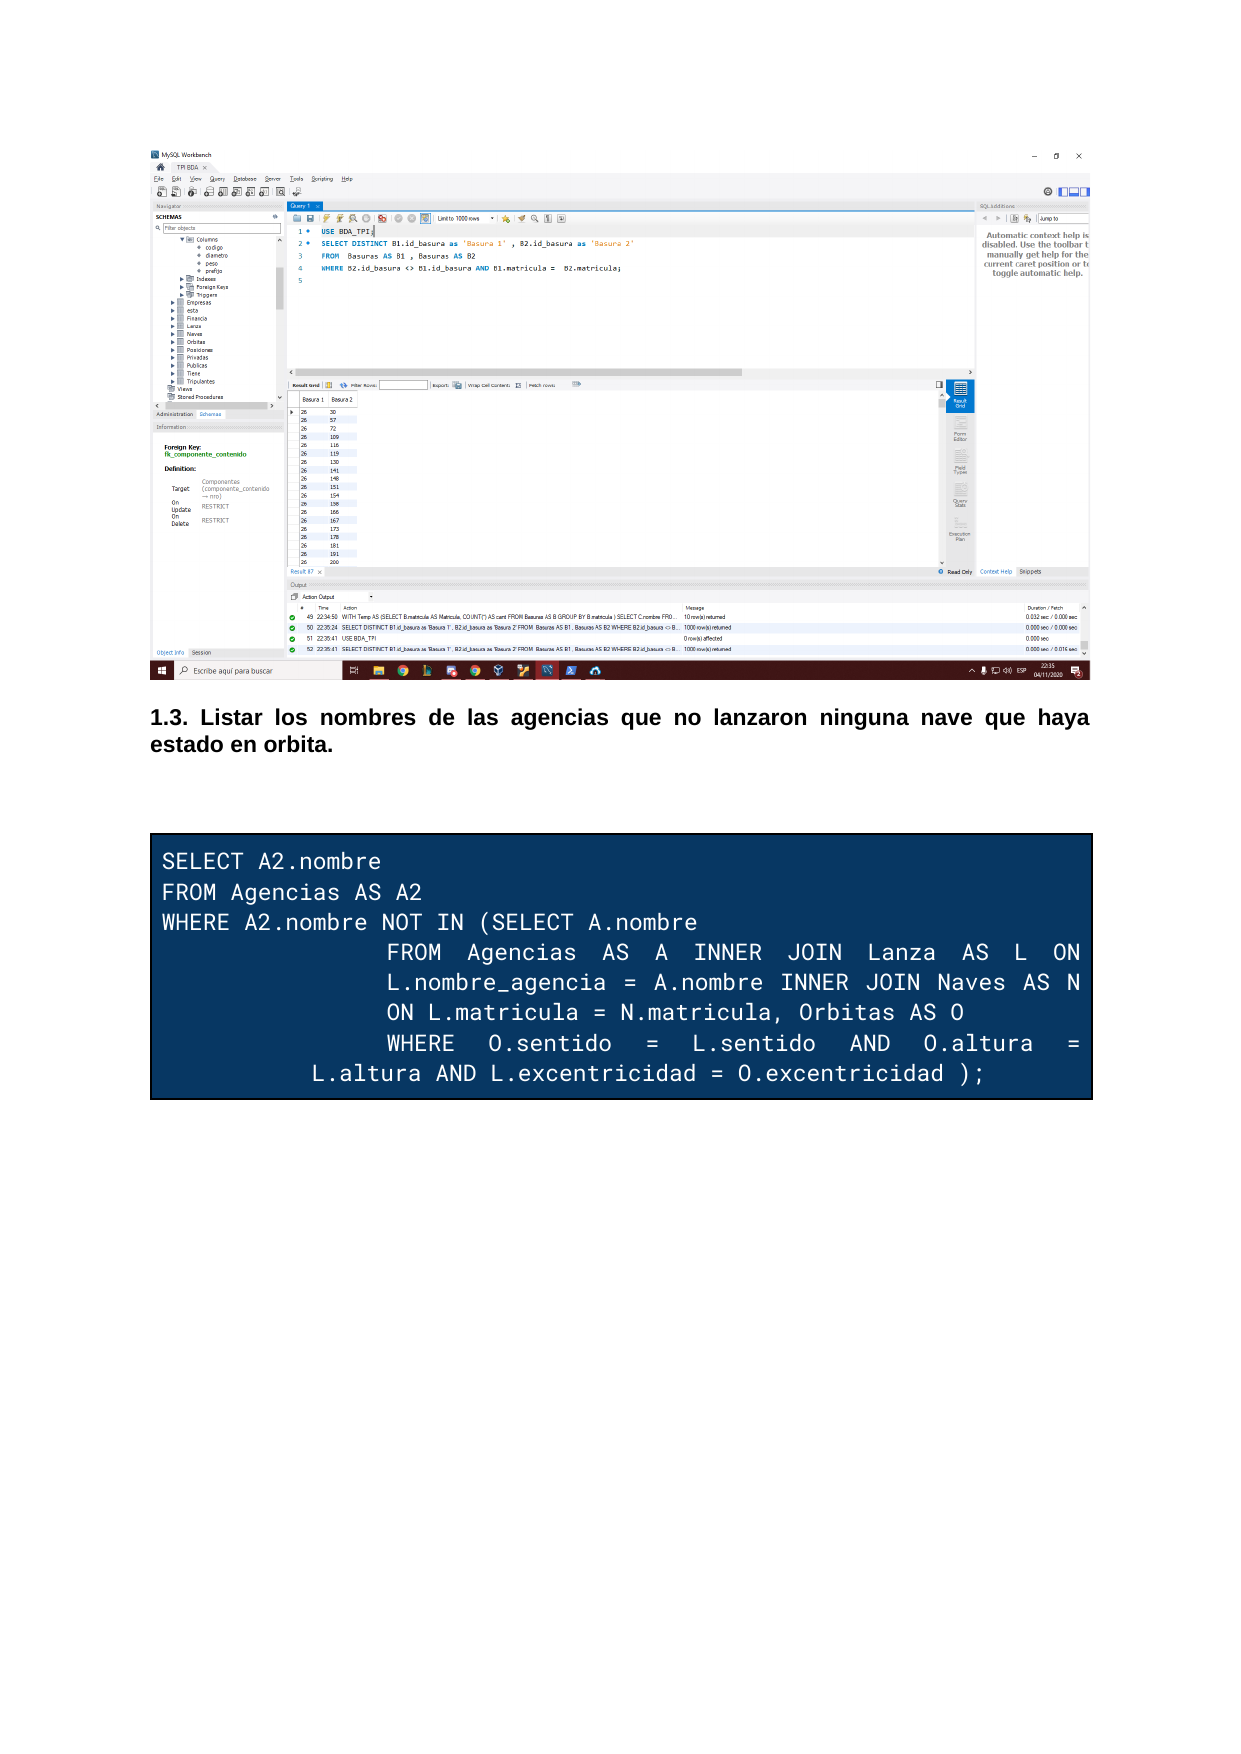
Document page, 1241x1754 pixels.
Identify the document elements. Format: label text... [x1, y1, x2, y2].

picture [150, 150, 1091, 680]
text 1.3. Listar los nombres de las agencias que no lanzaron ninguna nave que haya estado en orbita. [150, 704, 1090, 757]
table_header SELECT A2.nombre FROM Agencias AS A2 WHERE A2.nombre NOT IN (SELECT A.nombre FROM Agencias AS A INNER JOIN Lanza AS L ON L.nombre_agencia = A.nombre INNER JOIN Naves AS N ON L.matricula = N.matricula, Orbitas AS O WHERE O.sentido = L.sentido AND O.altura = L.altura AND L.excentricidad = O.excentricidad ); [152, 835, 1091, 1098]
